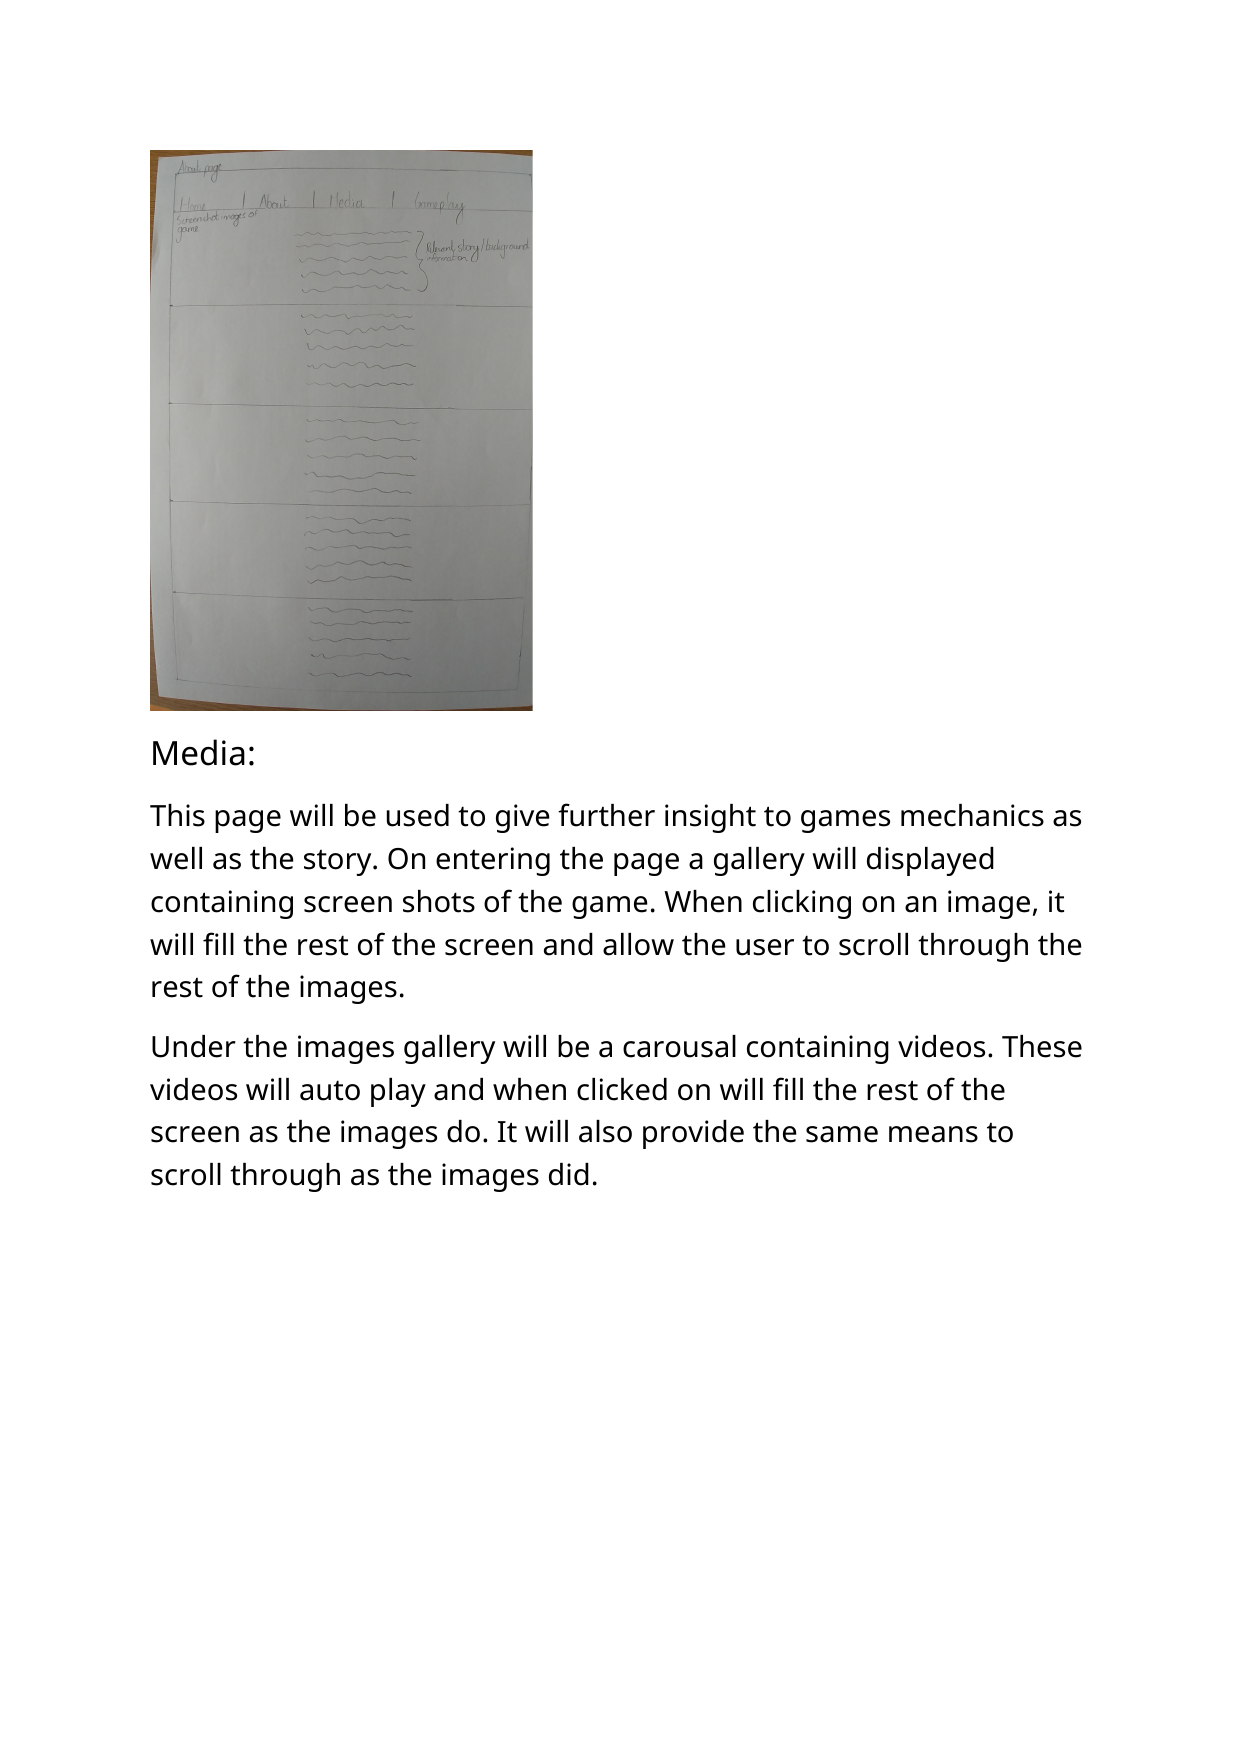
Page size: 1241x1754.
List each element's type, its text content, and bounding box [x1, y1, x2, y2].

picture [150, 150, 533, 711]
text Under the images gallery will be a carousal containing videos. These videos will auto play and when clicked on will fill the rest of the screen as the images do. It will also provide the same means to scroll through as the images did. [150, 1026, 1090, 1194]
text This page will be used to give further insight to games mechanics as well as the story. On entering the page a gallery will displayed containing screen shots of the game. When clicking on an image, it will fill the rest of the screen and allow the user to scroll through the rest of the images. [150, 795, 1090, 1006]
text Media: [150, 730, 1090, 775]
